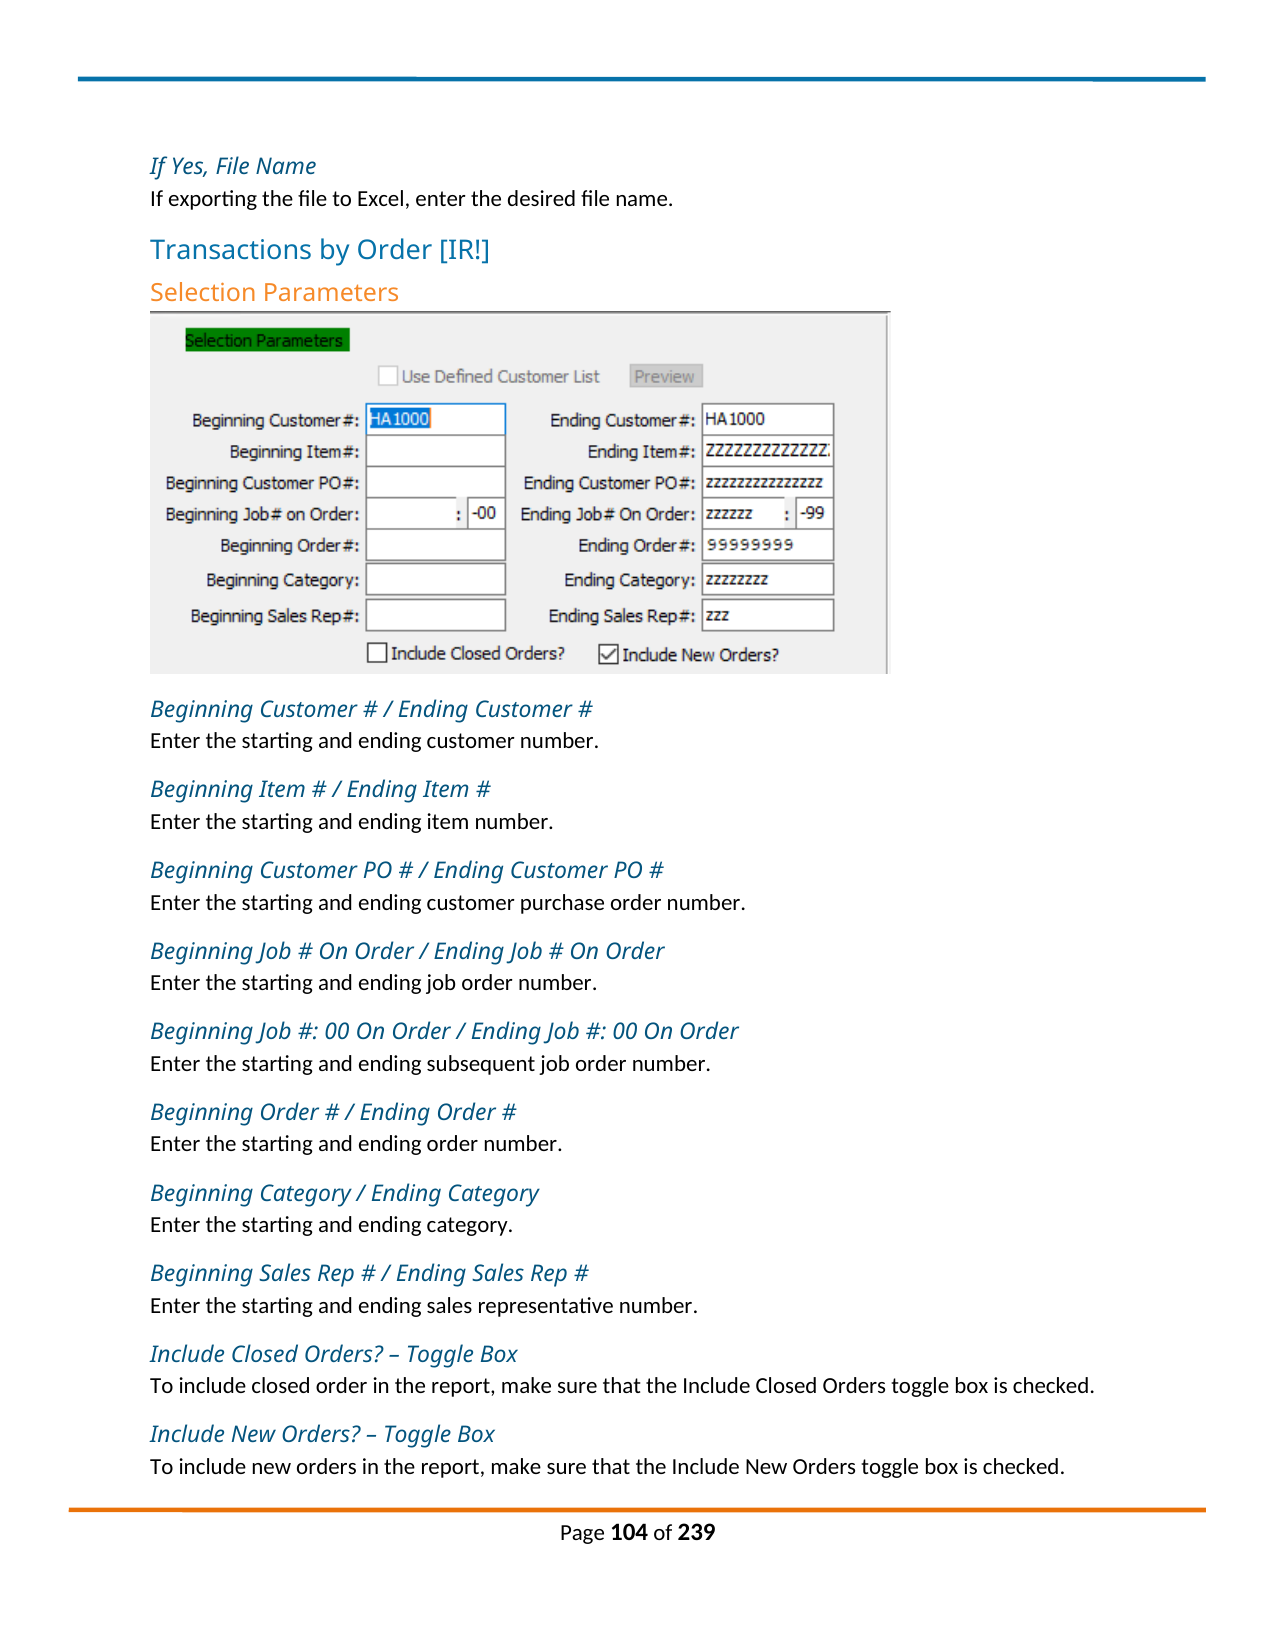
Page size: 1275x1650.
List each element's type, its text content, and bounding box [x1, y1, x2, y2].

subtitle Selection Parameters [150, 274, 1125, 309]
subtitle Beginning Order # / Ending Order # [150, 1096, 1125, 1127]
text Enter the starting and ending customer number. [150, 726, 1125, 754]
subtitle Beginning Customer PO # / Ending Customer PO # [150, 854, 1125, 885]
subtitle Beginning Customer # / Ending Customer # [150, 693, 1125, 724]
subtitle Include New Orders? – Toggle Box [150, 1418, 1125, 1449]
subtitle Beginning Sales Rep # / Ending Sales Rep # [150, 1257, 1125, 1288]
subtitle Include Closed Orders? – Toggle Box [150, 1338, 1125, 1369]
subtitle Beginning Category / Ending Category [150, 1176, 1125, 1208]
text Enter the starting and ending category. [150, 1210, 1125, 1238]
text Enter the starting and ending job order number. [150, 968, 1125, 996]
subtitle Beginning Job # On Order / Ending Job # On Order [150, 934, 1125, 966]
text Enter the starting and ending sales representative number. [150, 1291, 1125, 1319]
text Enter the starting and ending subsequent job order number. [150, 1049, 1125, 1077]
picture [150, 311, 891, 674]
subtitle Transactions by Order [IR!] [150, 231, 1125, 267]
subtitle Beginning Item # / Ending Item # [150, 773, 1125, 804]
subtitle Beginning Job #: 00 On Order / Ending Job #: 00 On Order [150, 1015, 1125, 1046]
text If exporting the file to Excel, enter the desired file name. [150, 184, 1125, 212]
text To include new orders in the report, make sure that the Include New Orders toggle box is checked. [150, 1452, 1125, 1480]
text Enter the starting and ending item number. [150, 807, 1125, 835]
text To include closed order in the report, make sure that the Include Closed Orders toggle box is checked. [150, 1371, 1125, 1399]
text Enter the starting and ending customer purchase order number. [150, 888, 1125, 916]
subtitle If Yes, File Name [150, 150, 1125, 181]
text Enter the starting and ending order number. [150, 1129, 1125, 1158]
